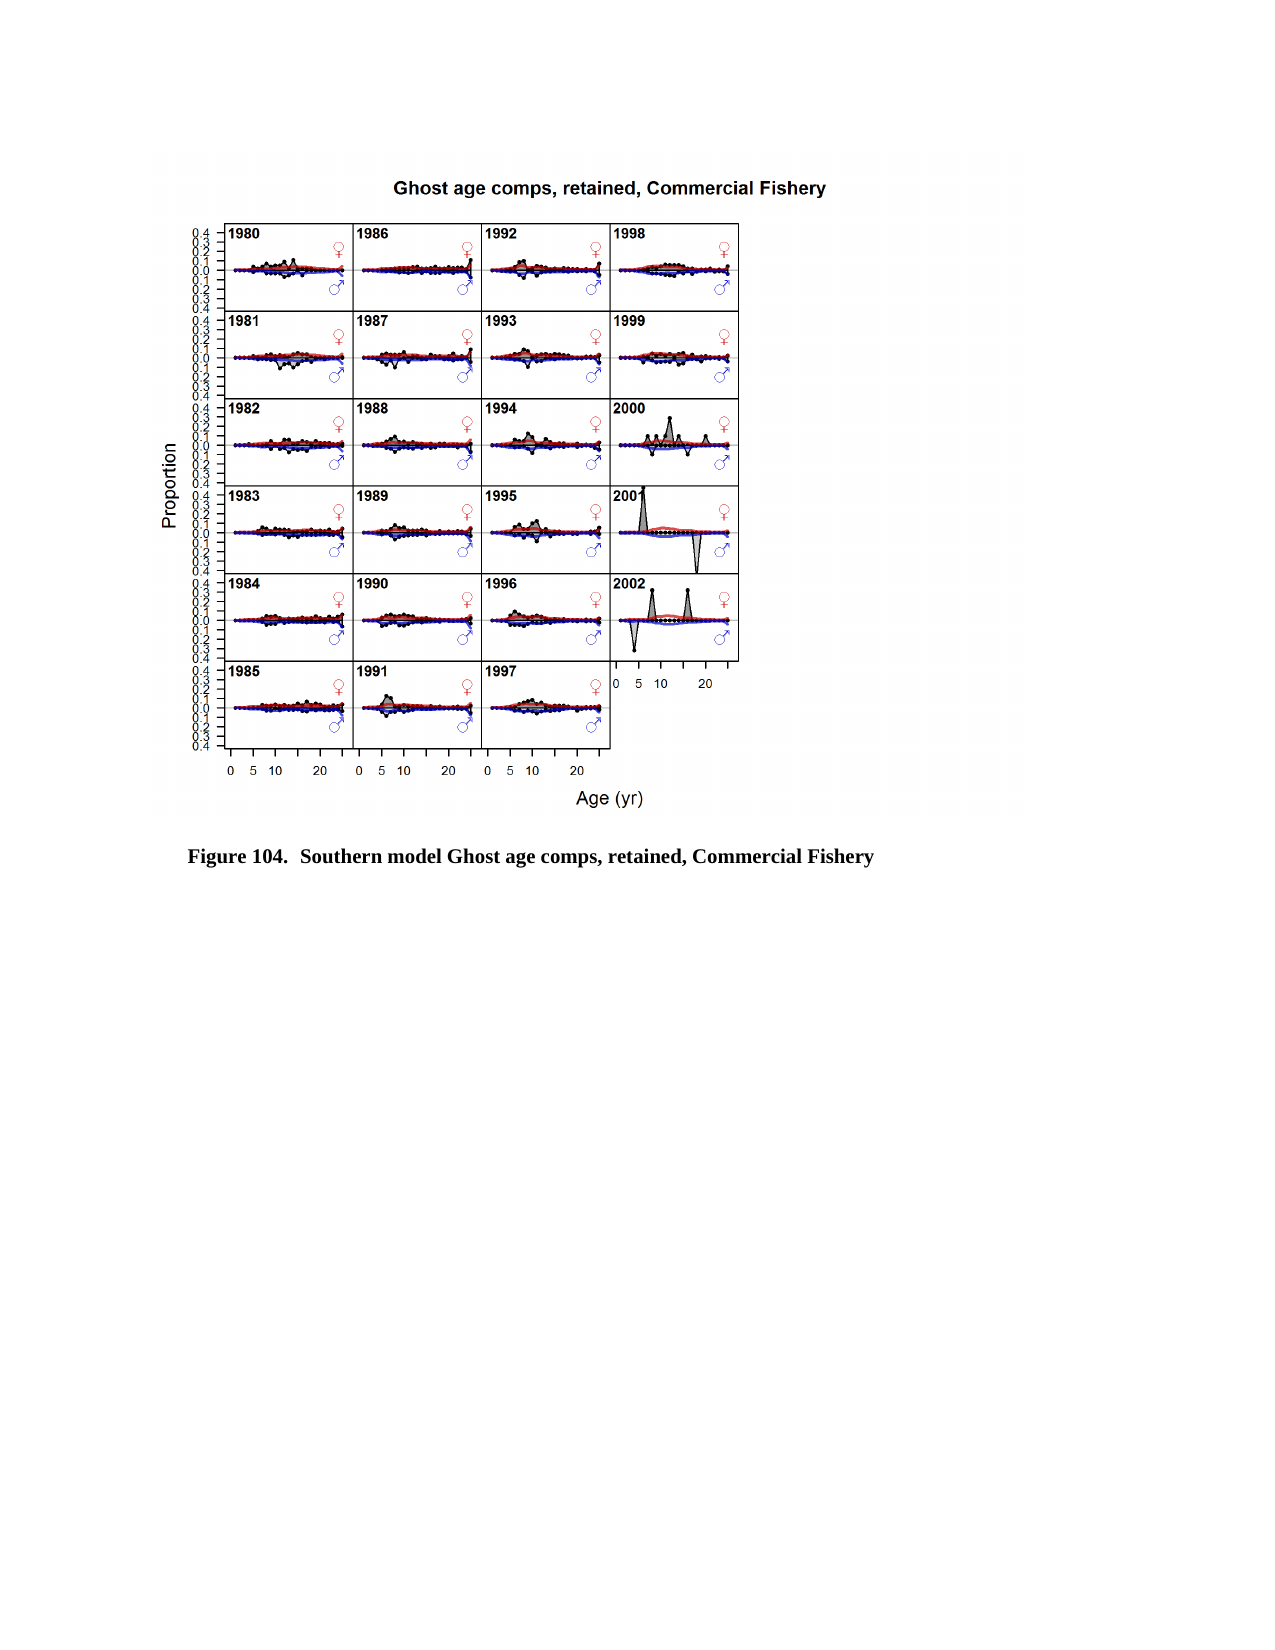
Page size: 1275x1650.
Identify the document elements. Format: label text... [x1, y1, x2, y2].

picture [150, 150, 1025, 823]
text Southern model Ghost age comps, retained, Commercial Fishery [187, 844, 1125, 868]
